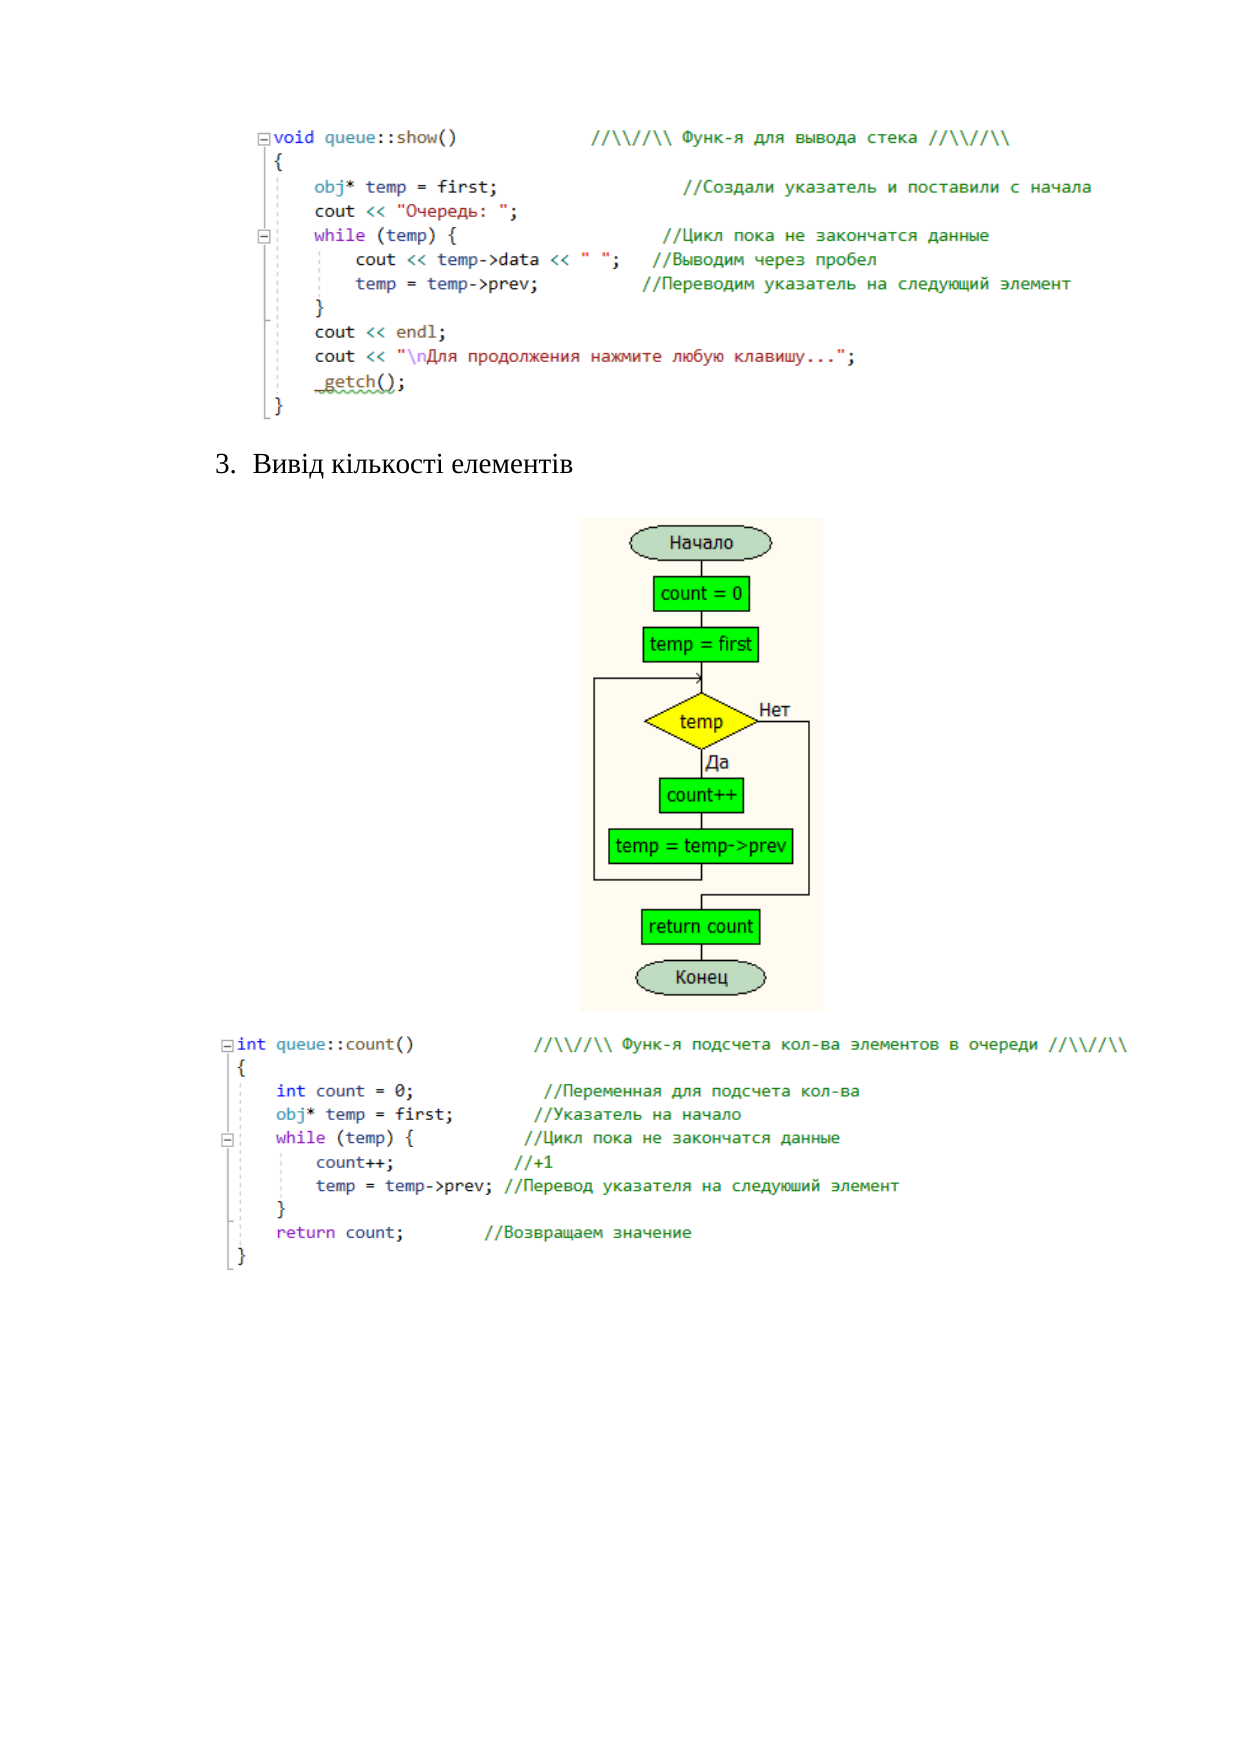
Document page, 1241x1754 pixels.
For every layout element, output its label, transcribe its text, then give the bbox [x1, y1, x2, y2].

list Вивід кількості елементів [215, 446, 1152, 480]
picture [214, 1029, 1162, 1280]
picture [246, 118, 1120, 428]
picture [580, 518, 824, 1011]
